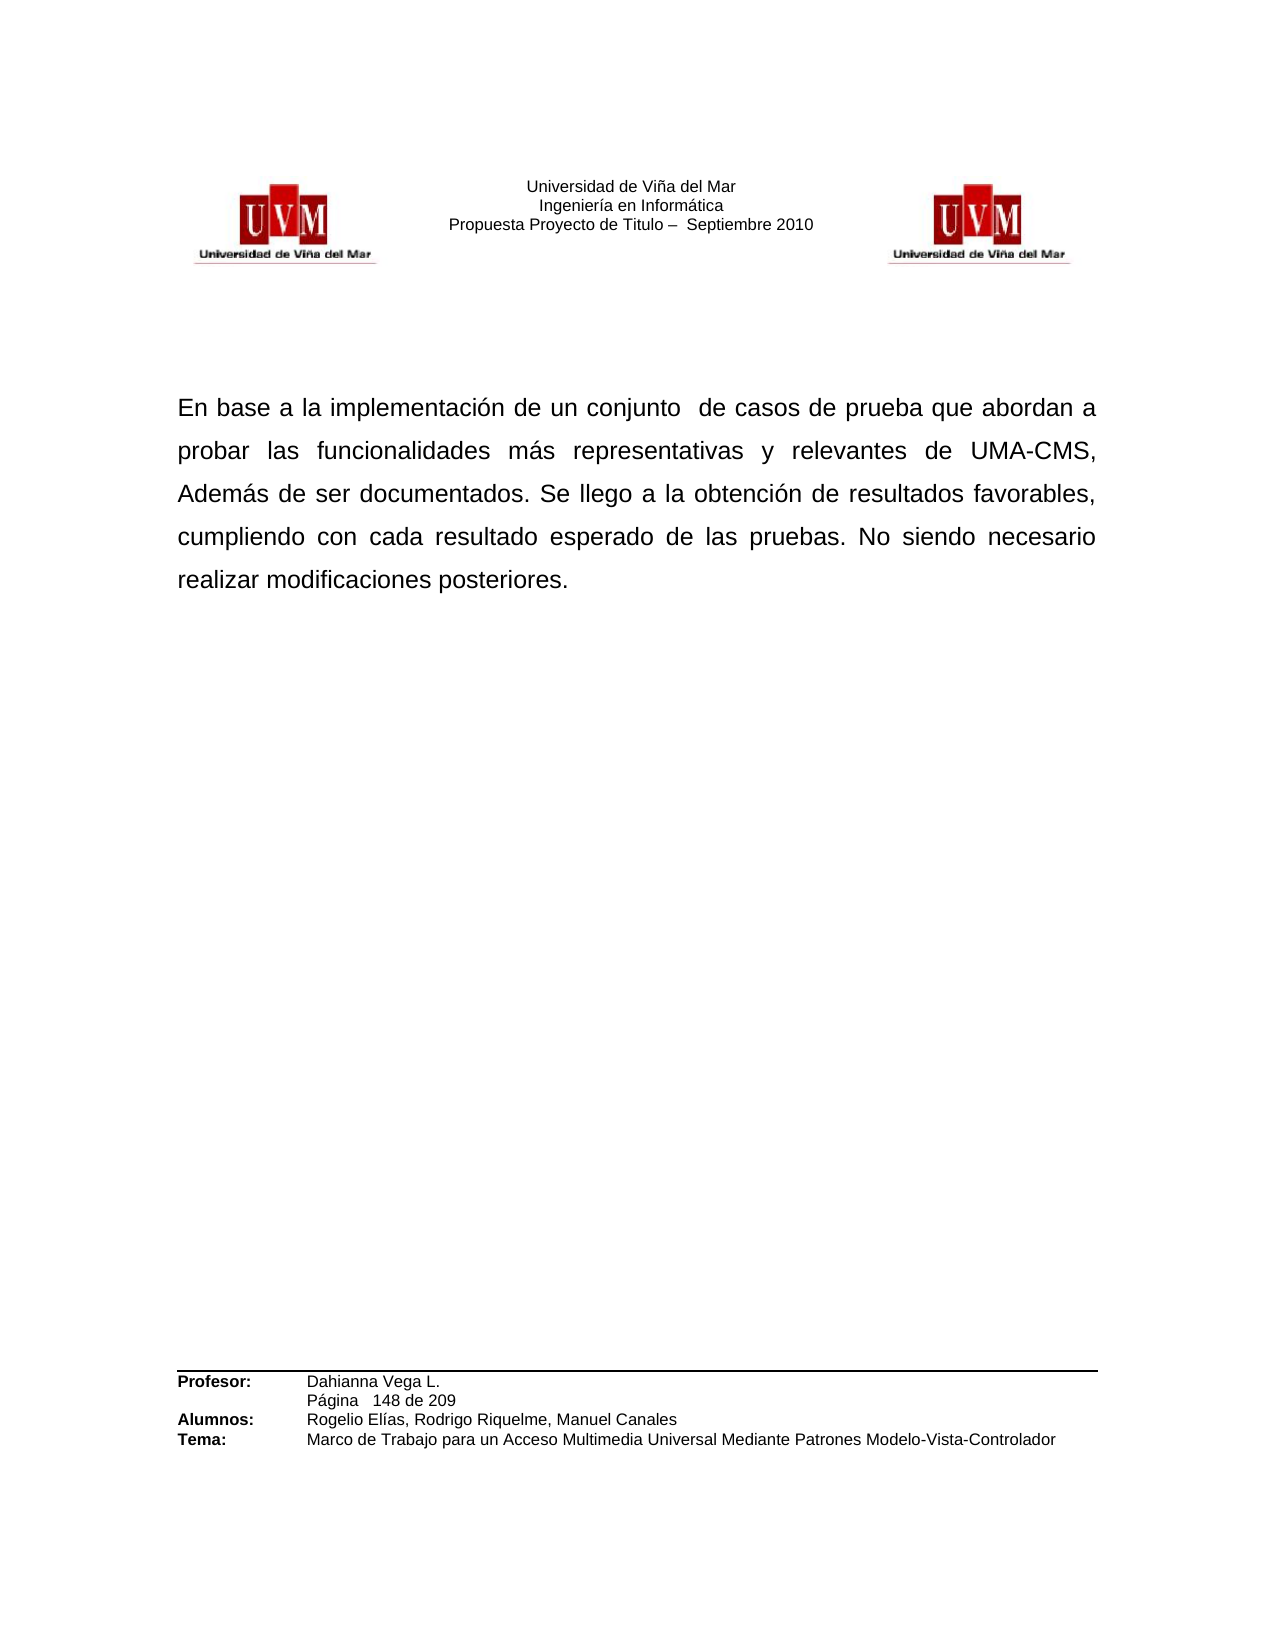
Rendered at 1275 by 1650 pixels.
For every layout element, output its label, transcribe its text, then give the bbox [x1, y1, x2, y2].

text En base a la implementación de un conjunto de casos de prueba que abordan a probar las funcionalidades más representativas y relevantes de UMA-CMS, Además de ser documentados. Se llego a la obtención de resultados favorables, cumpliendo con cada resultado esperado de las pruebas. No siendo necesario realizar modificaciones posteriores. [177, 393, 1098, 594]
picture [177, 176, 390, 267]
picture [871, 176, 1084, 267]
